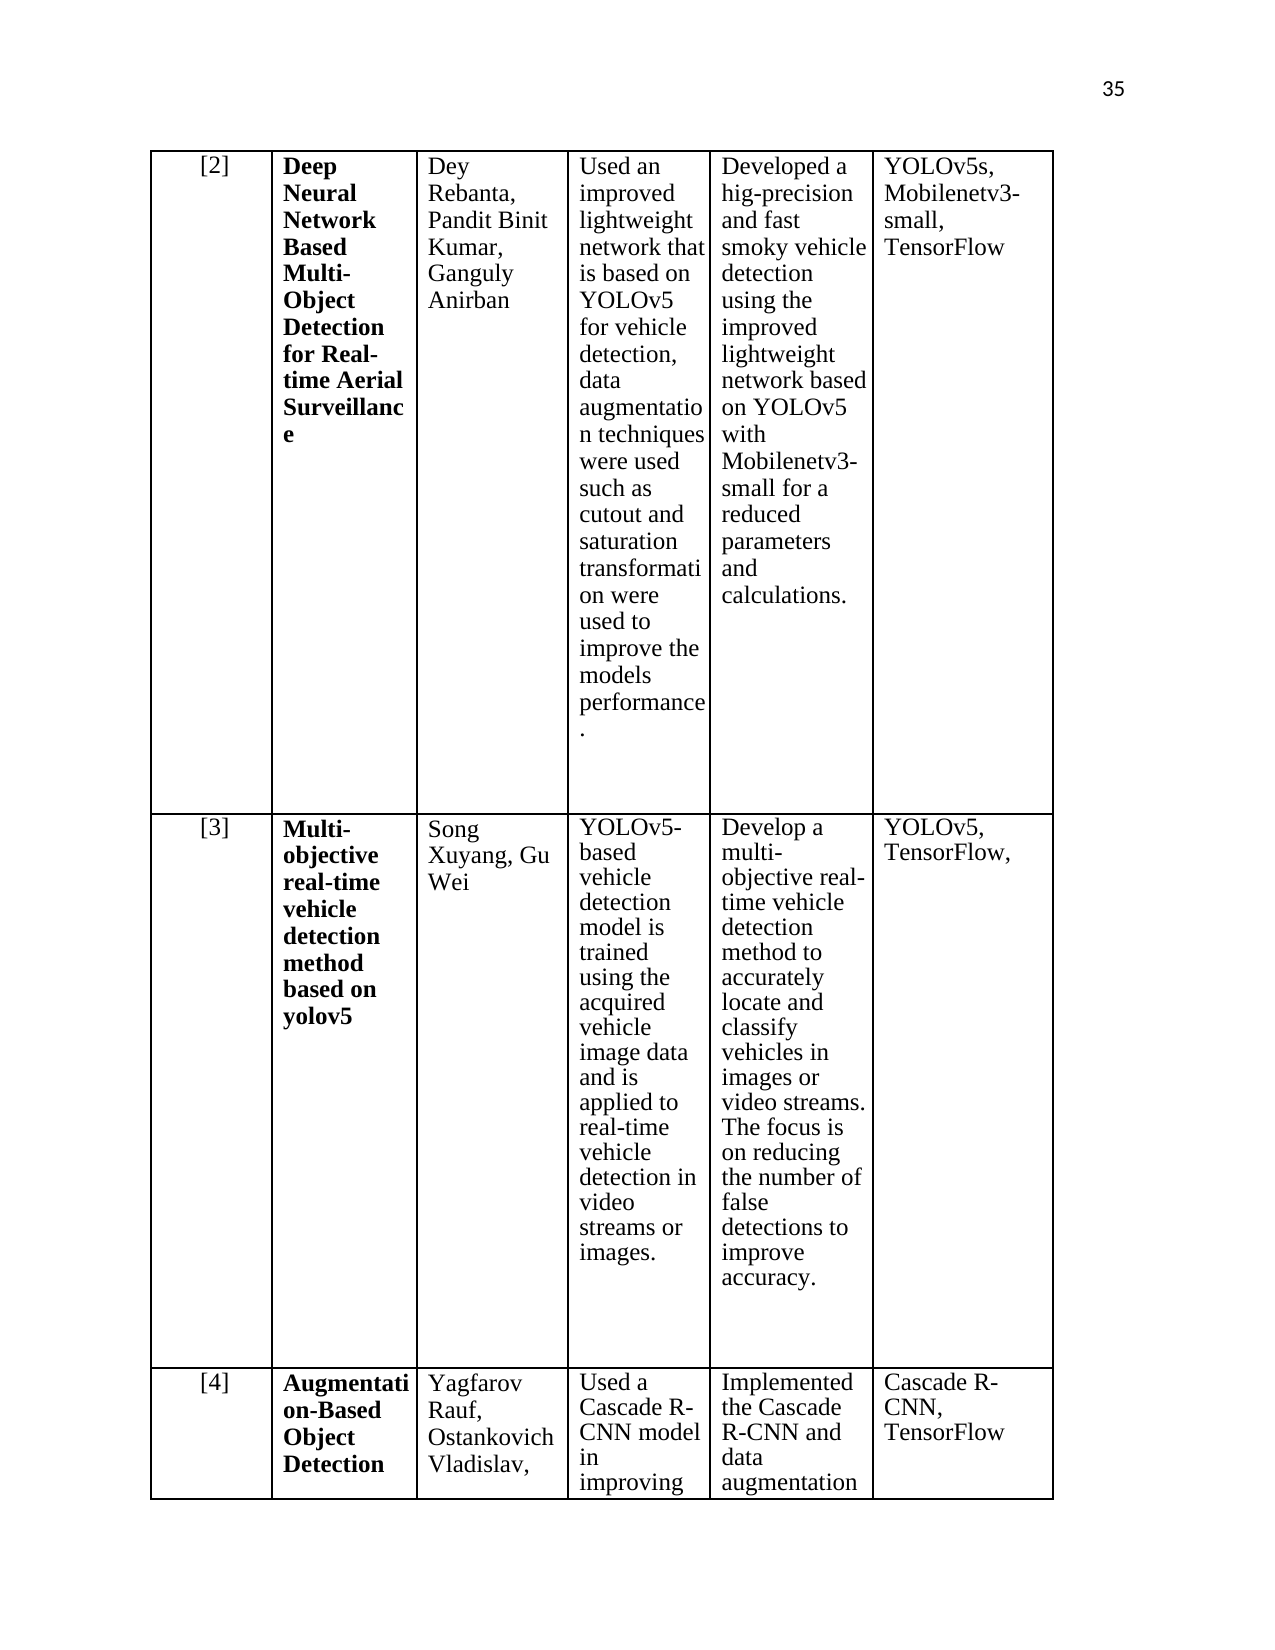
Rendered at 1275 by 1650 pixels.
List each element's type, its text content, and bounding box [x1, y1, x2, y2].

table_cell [569, 1369, 709, 1498]
table_cell Dey Rebanta, Pandit Binit Kumar, Ganguly Anirban [418, 152, 567, 812]
table_cell [3] [152, 815, 271, 1367]
table_cell YOLOv5-based vehicle detection model is trained using the acquired vehicle image data and is applied to real-time vehicle detection in video streams or images. [569, 815, 709, 1367]
table_cell [4] [152, 1369, 271, 1498]
table_cell Multi-objective real-time vehicle detection method based on yolov5 [273, 815, 416, 1367]
table_cell Deep Neural Network Based Multi-Object Detection for Real-time Aerial Surveillance [273, 152, 416, 812]
table_cell Song Xuyang, Gu Wei [418, 815, 567, 1367]
table_cell YOLOv5s, Mobilenetv3-small, TensorFlow [874, 152, 1052, 812]
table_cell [711, 1369, 872, 1498]
table_cell Developed a hig-precision and fast smoky vehicle detection using the improved lightweight network based on YOLOv5 with Mobilenetv3-small for a reduced parameters and calculations. [711, 152, 872, 812]
table_cell [2] [152, 152, 271, 812]
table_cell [418, 1369, 567, 1498]
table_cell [273, 1369, 416, 1498]
table_cell Develop a multi-objective real-time vehicle detection method to accurately locate and classify vehicles in images or video streams. The focus is on reducing the number of false detections to improve accuracy. [711, 815, 872, 1367]
table_cell YOLOv5, TensorFlow, [874, 815, 1052, 1367]
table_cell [874, 1369, 1052, 1498]
table_cell Used an improved lightweight network that is based on YOLOv5 for vehicle detection, data augmentation techniques were used such as cutout and saturation transformation were used to improve the models performance. [569, 152, 709, 812]
